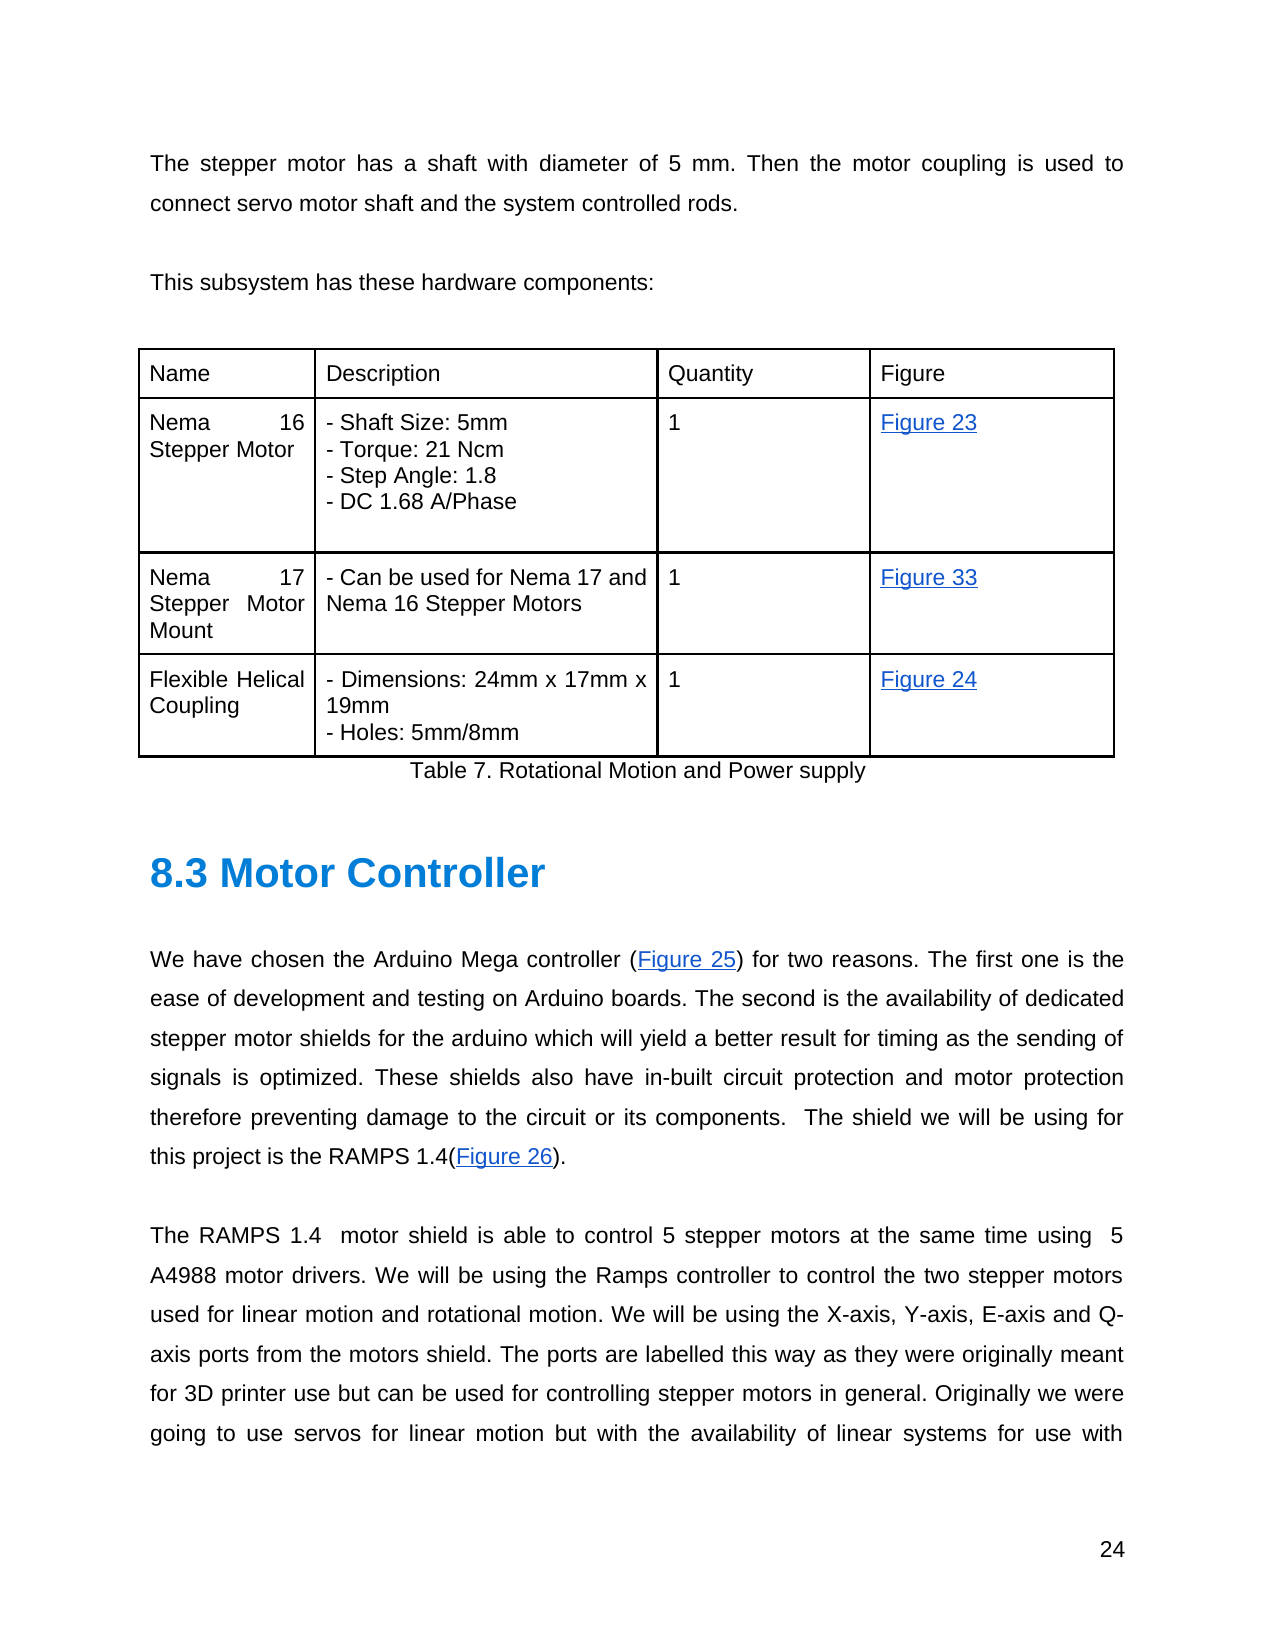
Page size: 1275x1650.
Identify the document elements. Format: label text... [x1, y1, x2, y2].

text We have chosen the Arduino Mega controller (Figure 25) for two reasons. The first one is the ease of development and testing on Arduino boards. The second is the availability of dedicated stepper motor shields for the arduino which will yield a better result for timing as the sending of signals is optimized. These shields also have in-built circuit protection and motor protection therefore preventing damage to the circuit or its components. The shield we will be using for this project is the RAMPS 1.4(Figure 26). [150, 946, 1125, 1169]
table_cell 1 [659, 554, 869, 653]
table_header Quantity [659, 350, 869, 397]
table_cell 1 [659, 655, 869, 755]
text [150, 150, 1125, 216]
subtitle 8.3 Motor Controller [150, 849, 1125, 897]
table_cell 1 [659, 399, 869, 551]
table_cell Figure 33 [871, 554, 1113, 653]
table_cell Nema 17 Stepper Motor Mount [140, 554, 314, 653]
table_cell Nema 16 Stepper Motor [140, 399, 314, 551]
table_header Description [316, 350, 656, 397]
table_cell Figure 24 [871, 655, 1113, 755]
table_cell - Shaft Size: 5mm - Torque: 21 Ncm - Step Angle: 1.8 - DC 1.68 A/Phase [316, 399, 656, 551]
table_header Figure [871, 350, 1113, 397]
table_cell - Can be used for Nema 17 and Nema 16 Stepper Motors [316, 554, 656, 653]
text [150, 1222, 1125, 1446]
table_cell - Dimensions: 24mm x 17mm x 19mm - Holes: 5mm/8mm [316, 655, 656, 755]
text Table 7. Rotational Motion and Power supply [150, 757, 1125, 784]
text This subsystem has these hardware components: [150, 268, 1125, 295]
table_cell Flexible Helical Coupling [140, 655, 314, 755]
table_cell Figure 23 [871, 399, 1113, 551]
table_header Name [140, 350, 314, 397]
